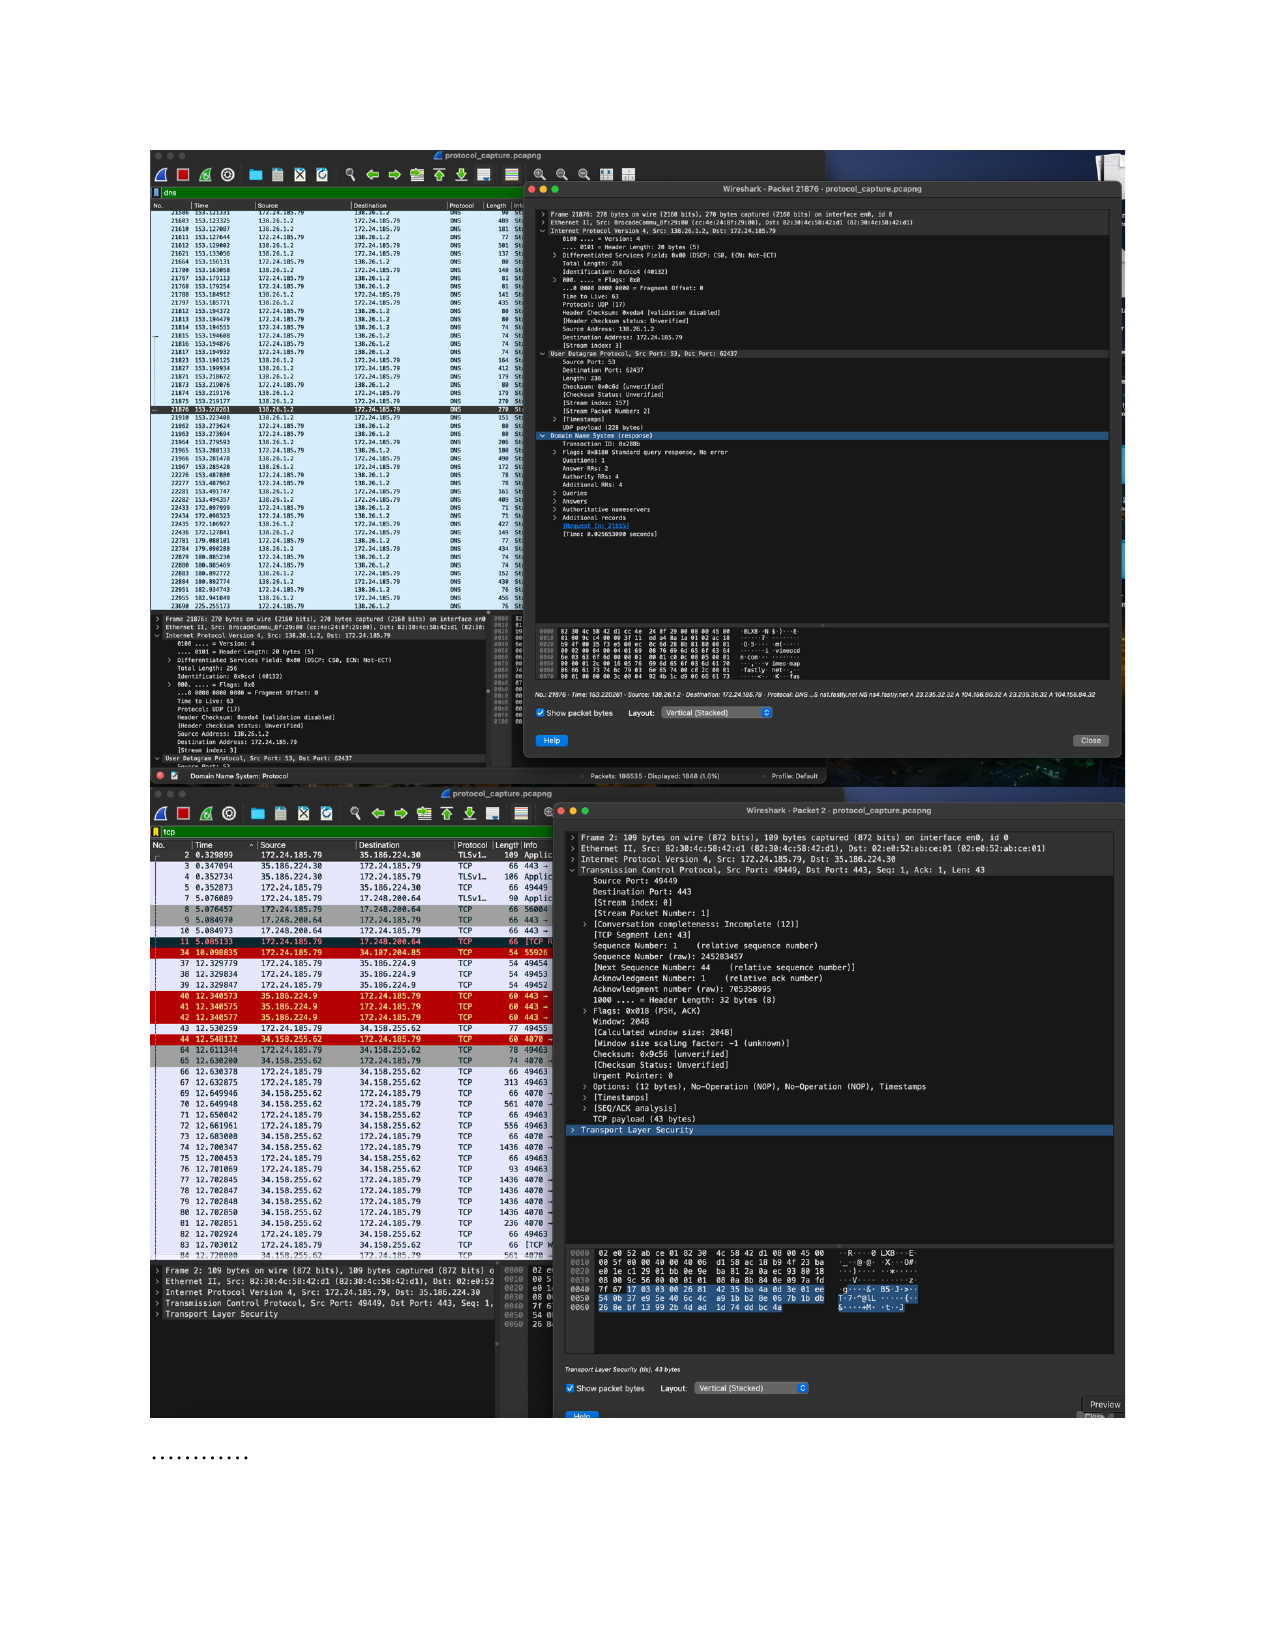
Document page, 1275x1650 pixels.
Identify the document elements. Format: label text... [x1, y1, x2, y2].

picture [150, 150, 1125, 1418]
text ………… [150, 1436, 1125, 1465]
